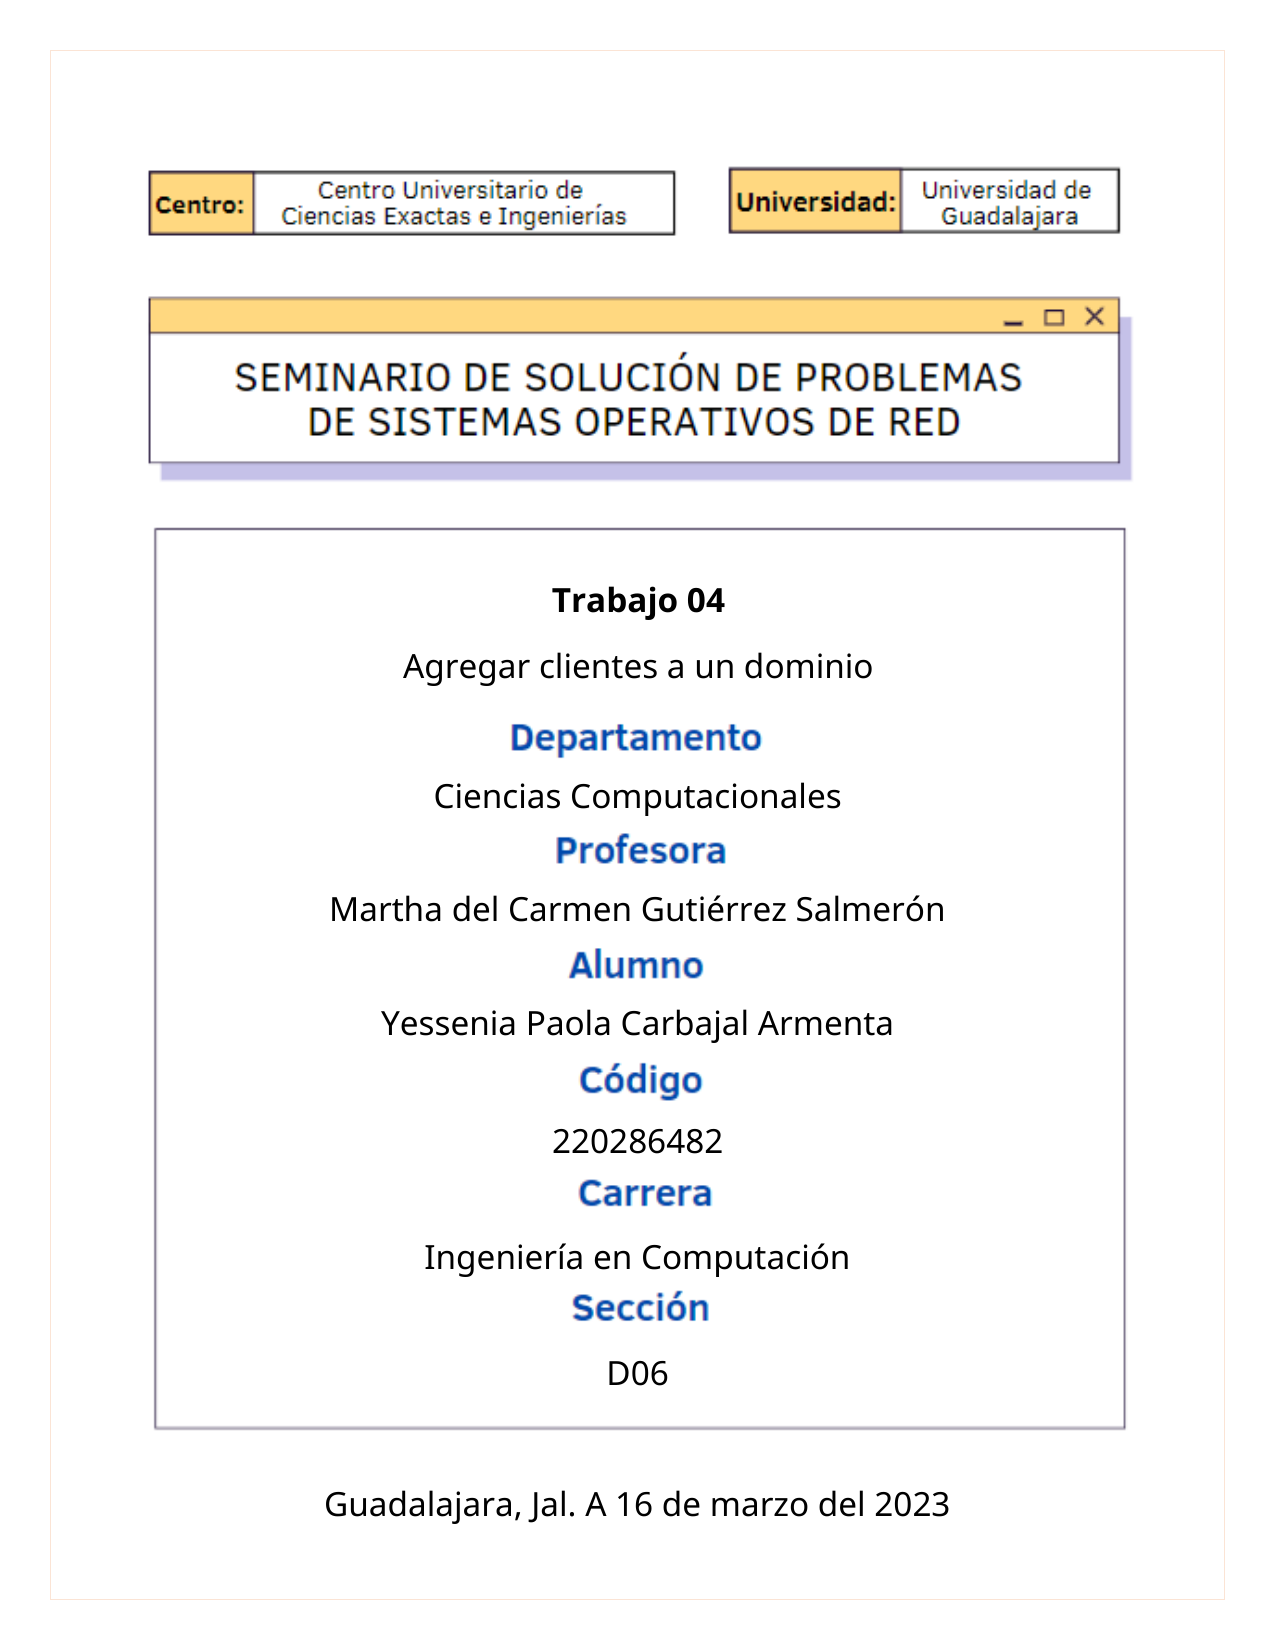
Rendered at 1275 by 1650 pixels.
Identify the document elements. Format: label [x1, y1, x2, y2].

picture [125, 147, 1150, 1447]
